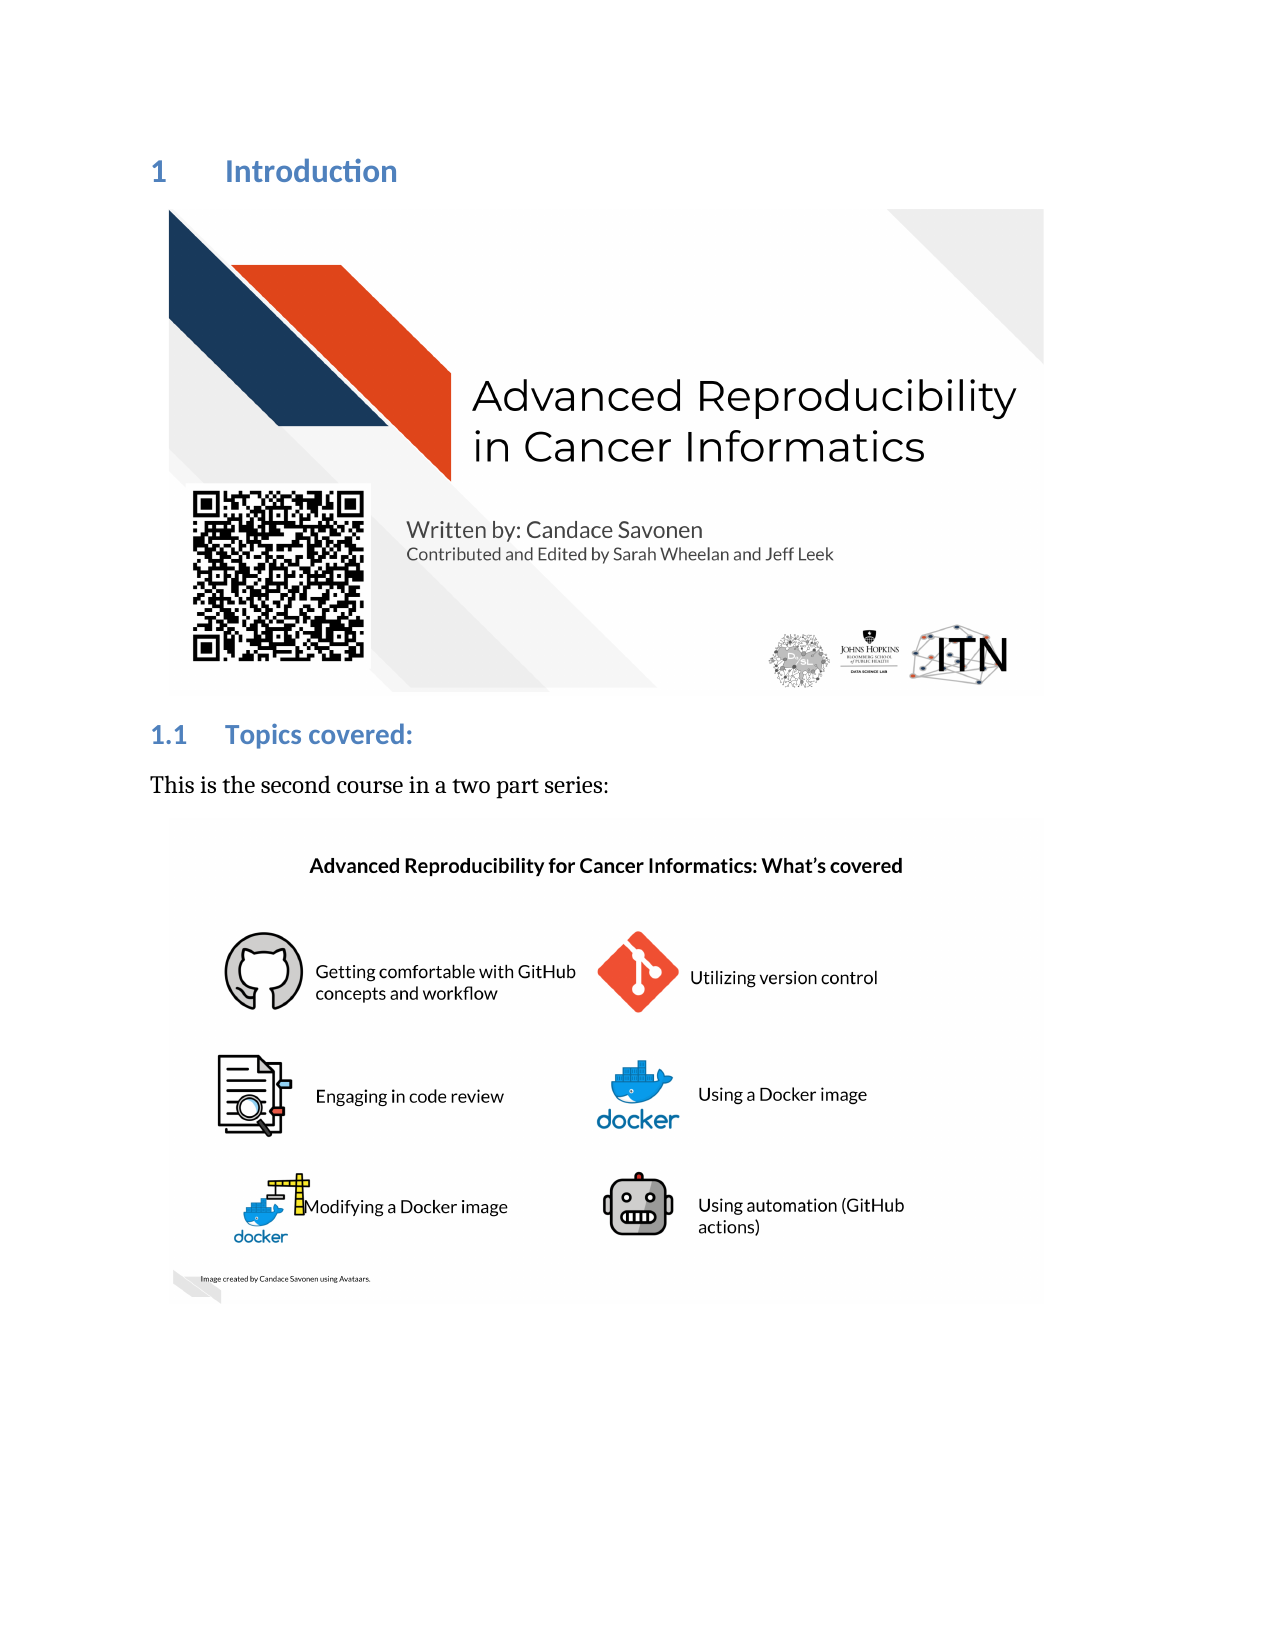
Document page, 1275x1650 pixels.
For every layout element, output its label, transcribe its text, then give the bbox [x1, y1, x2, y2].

subtitle 1 Introduction [150, 150, 1125, 191]
picture [168, 818, 1044, 1304]
subtitle 1.1 Topics covered: [150, 716, 1125, 752]
text This is the second course in a two part series: [150, 771, 1125, 799]
picture [168, 209, 1044, 696]
